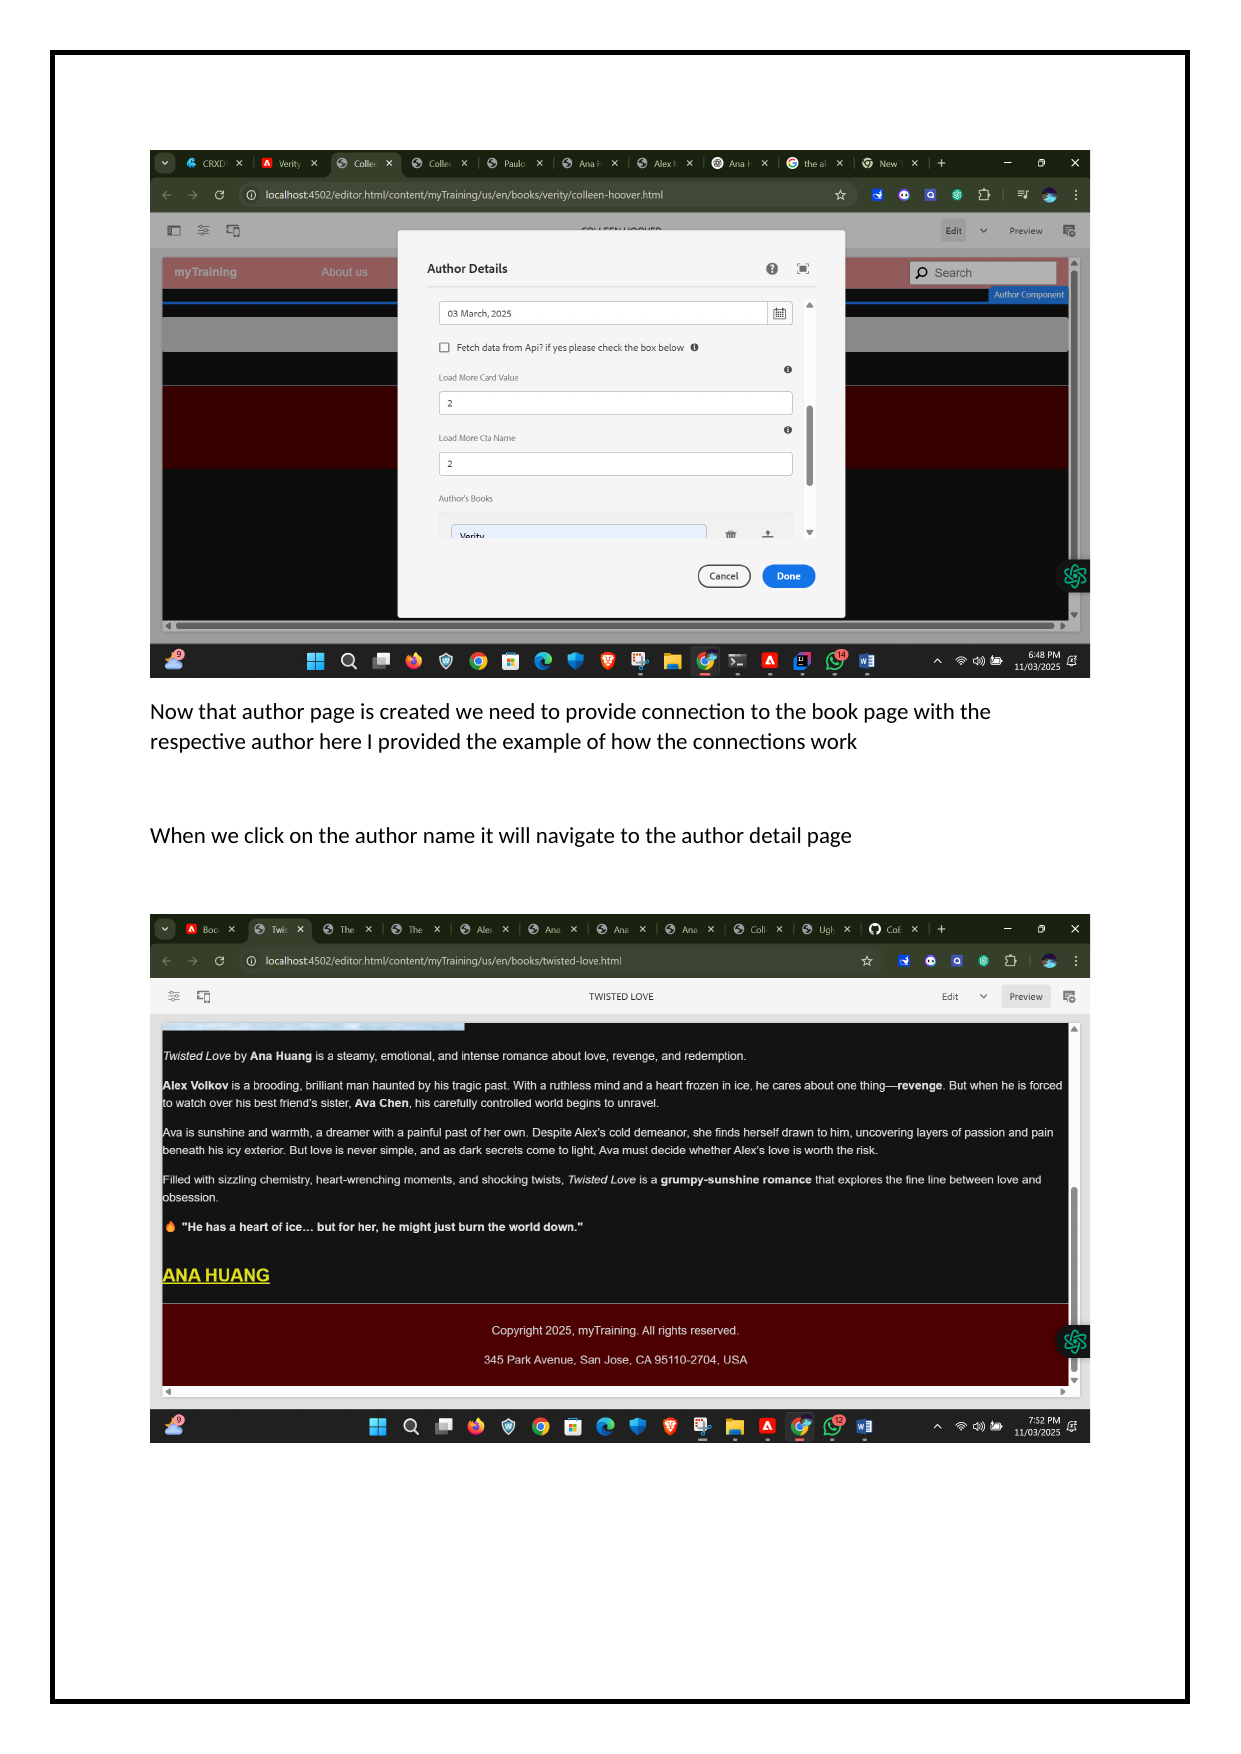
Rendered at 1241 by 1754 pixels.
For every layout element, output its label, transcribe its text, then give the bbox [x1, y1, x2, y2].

text When we click on the author name it will navigate to the author detail page [150, 821, 1090, 849]
picture [150, 914, 1091, 1443]
picture [150, 150, 1091, 678]
text Now that author page is created we need to provide connection to the book page with the respective author here I provided the example of how the connections work [150, 697, 1090, 755]
